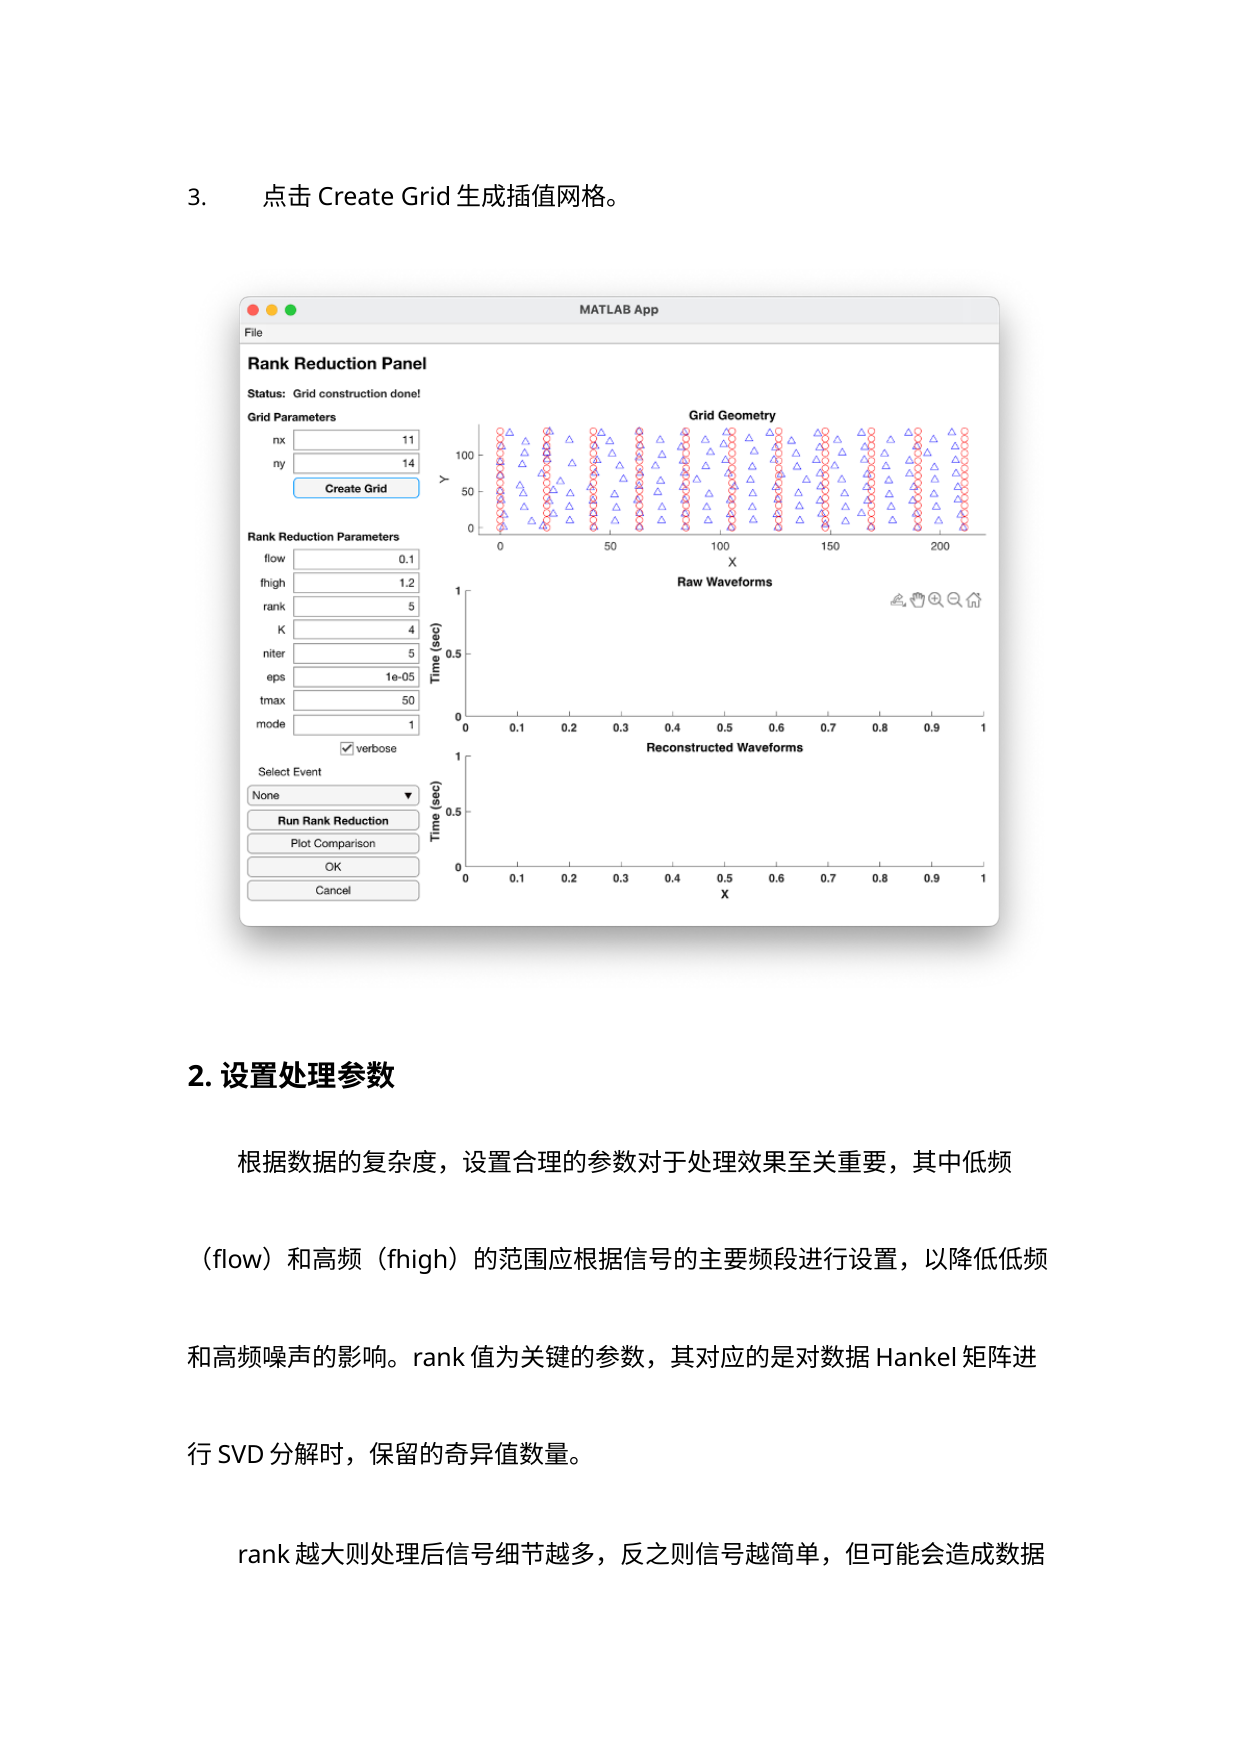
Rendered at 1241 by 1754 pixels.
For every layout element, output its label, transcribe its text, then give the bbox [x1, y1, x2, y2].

text 2. 设置处理参数 [187, 1042, 1053, 1107]
list 点击Create Grid生成插值网格。 [187, 162, 1053, 227]
text 根据数据的复杂度，设置合理的参数对于处理效果至关重要，其中低频（flow）和高频（fhigh）的范围应根据信号的主要频段进行设置，以降低低频和高频噪声的影响。rank值为关键的参数，其对应的是对数据Hankel矩阵进行SVD分解时，保留的奇异值数量。 [187, 1128, 1053, 1485]
picture [187, 261, 1053, 996]
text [187, 1520, 1053, 1585]
